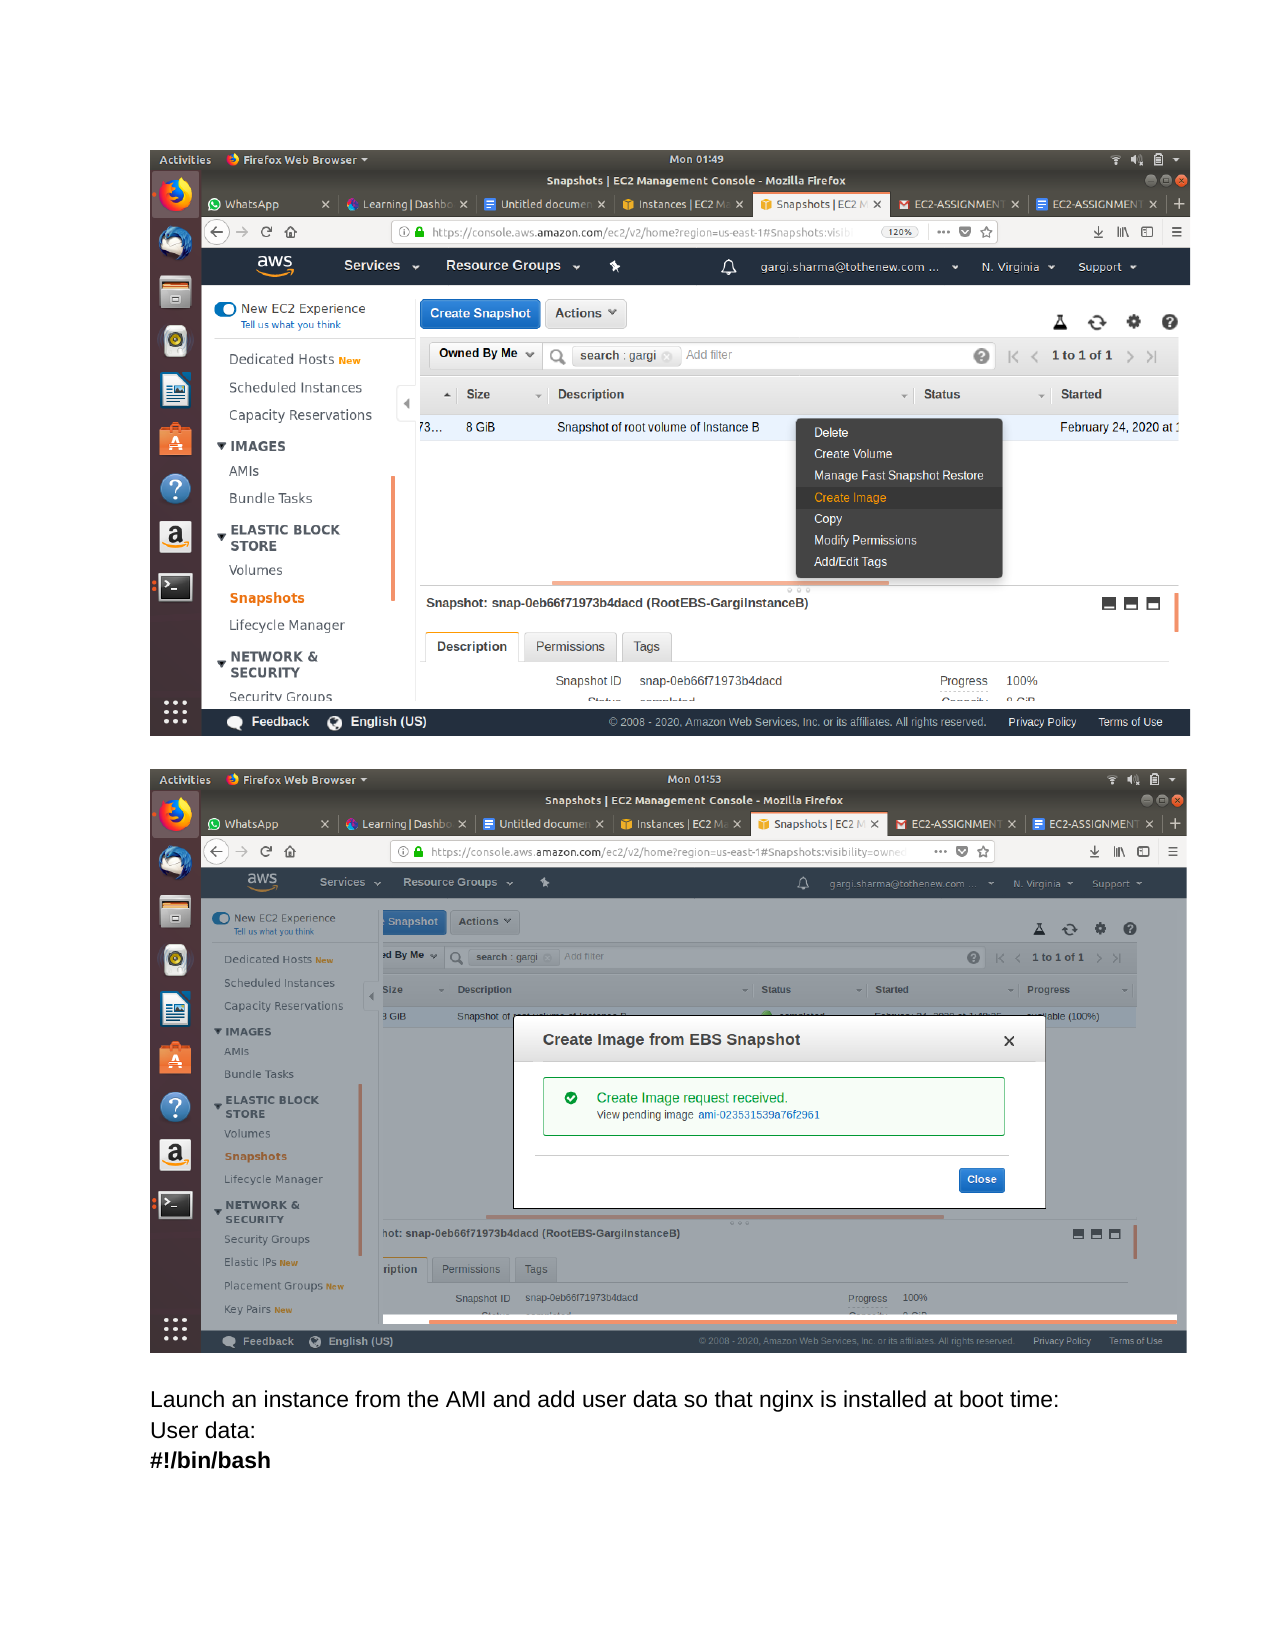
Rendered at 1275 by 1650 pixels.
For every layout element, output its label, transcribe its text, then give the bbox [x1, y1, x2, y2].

text #!/bin/bash [150, 1447, 1125, 1473]
picture [150, 150, 1191, 736]
picture [150, 769, 1187, 1353]
text User data: [150, 1417, 1125, 1443]
text Launch an instance from the AMI and add user data so that nginx is installed at boot time: [150, 1386, 1125, 1413]
